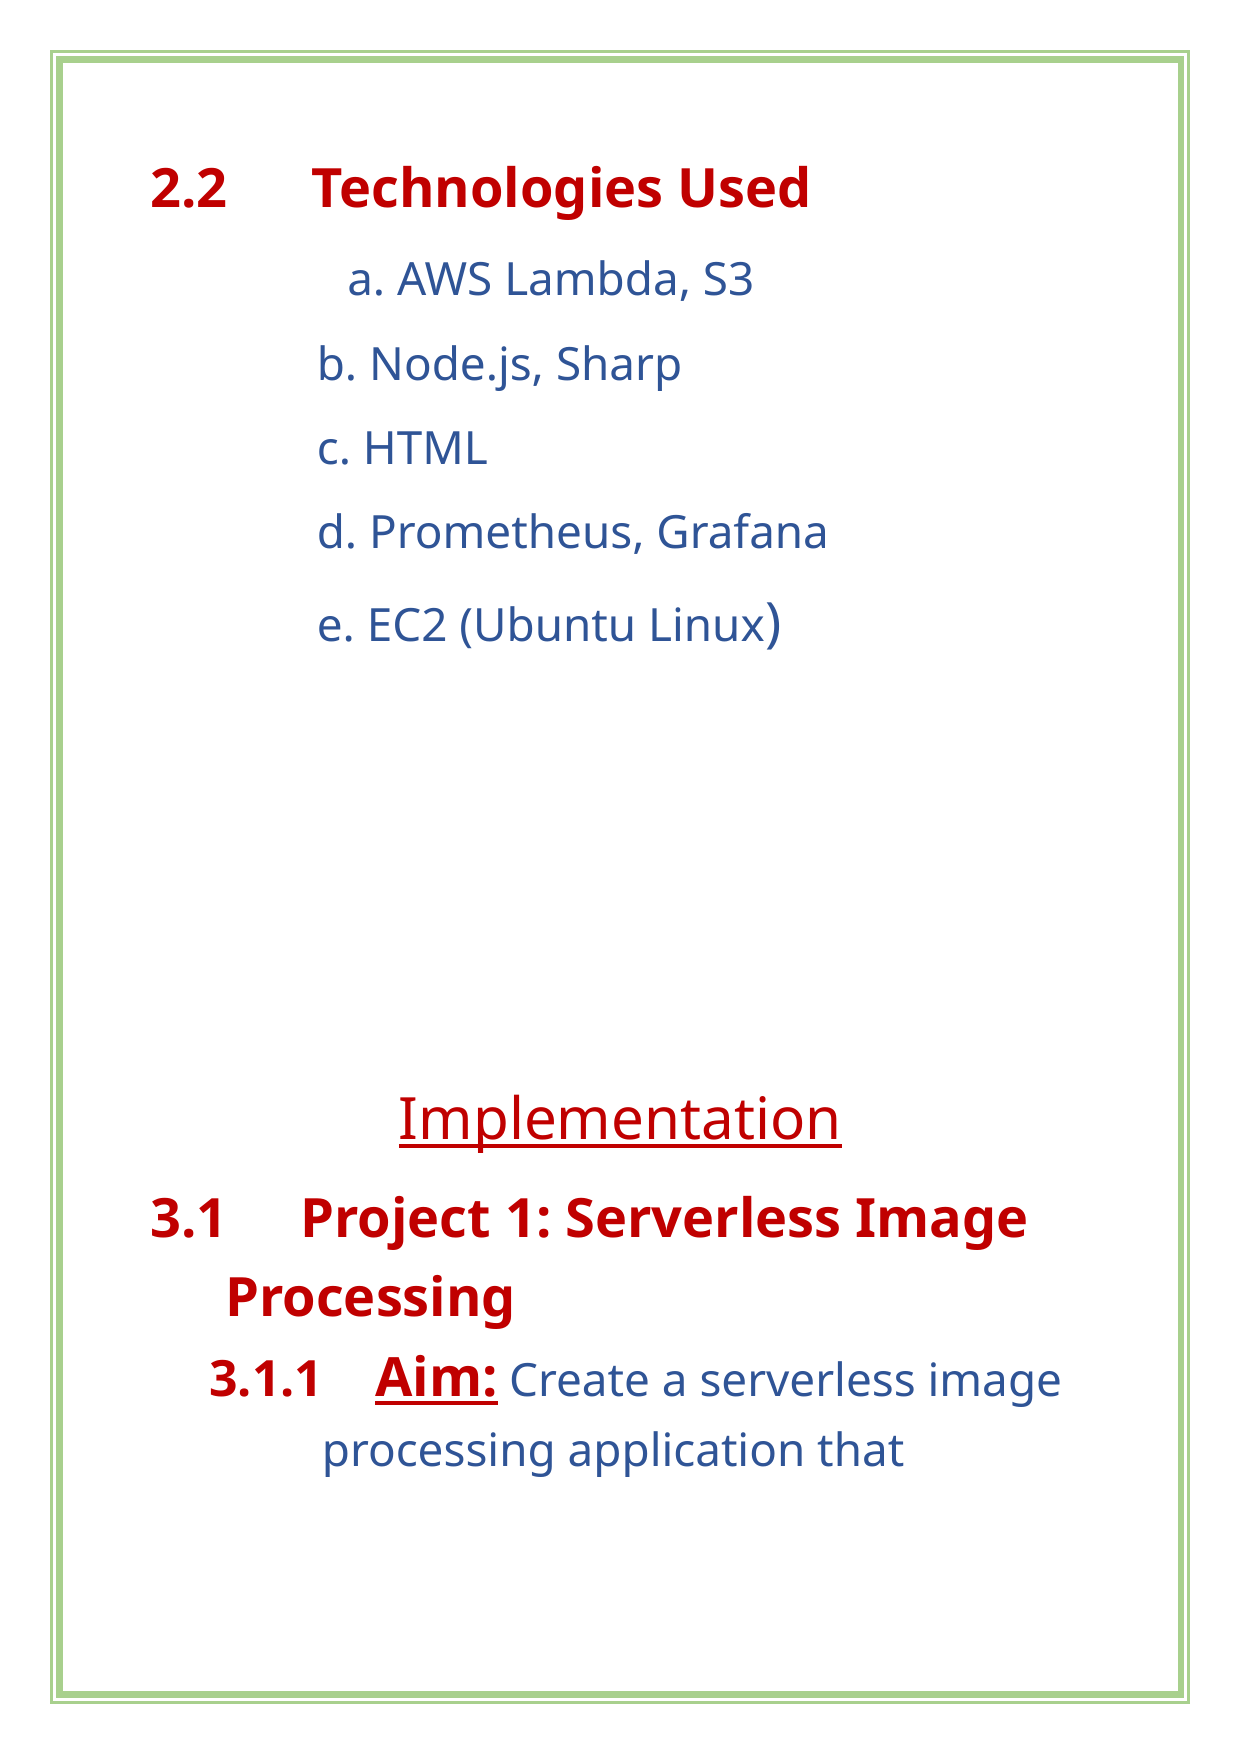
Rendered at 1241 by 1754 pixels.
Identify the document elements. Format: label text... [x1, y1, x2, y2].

list Project 1: Serverless Image Processing [150, 1179, 1090, 1333]
text a. AWS Lambda, S3 [150, 246, 1090, 309]
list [209, 1338, 1090, 1479]
text b. Node.js, Sharp [150, 331, 1090, 393]
text d. Prometheus, Grafana [150, 499, 1090, 561]
text Implementation [150, 1077, 1090, 1156]
text 2.2 Technologies Used [150, 150, 1090, 224]
text c. HTML [150, 415, 1090, 477]
text e. EC2 (Ubuntu Linux) [150, 583, 1090, 657]
